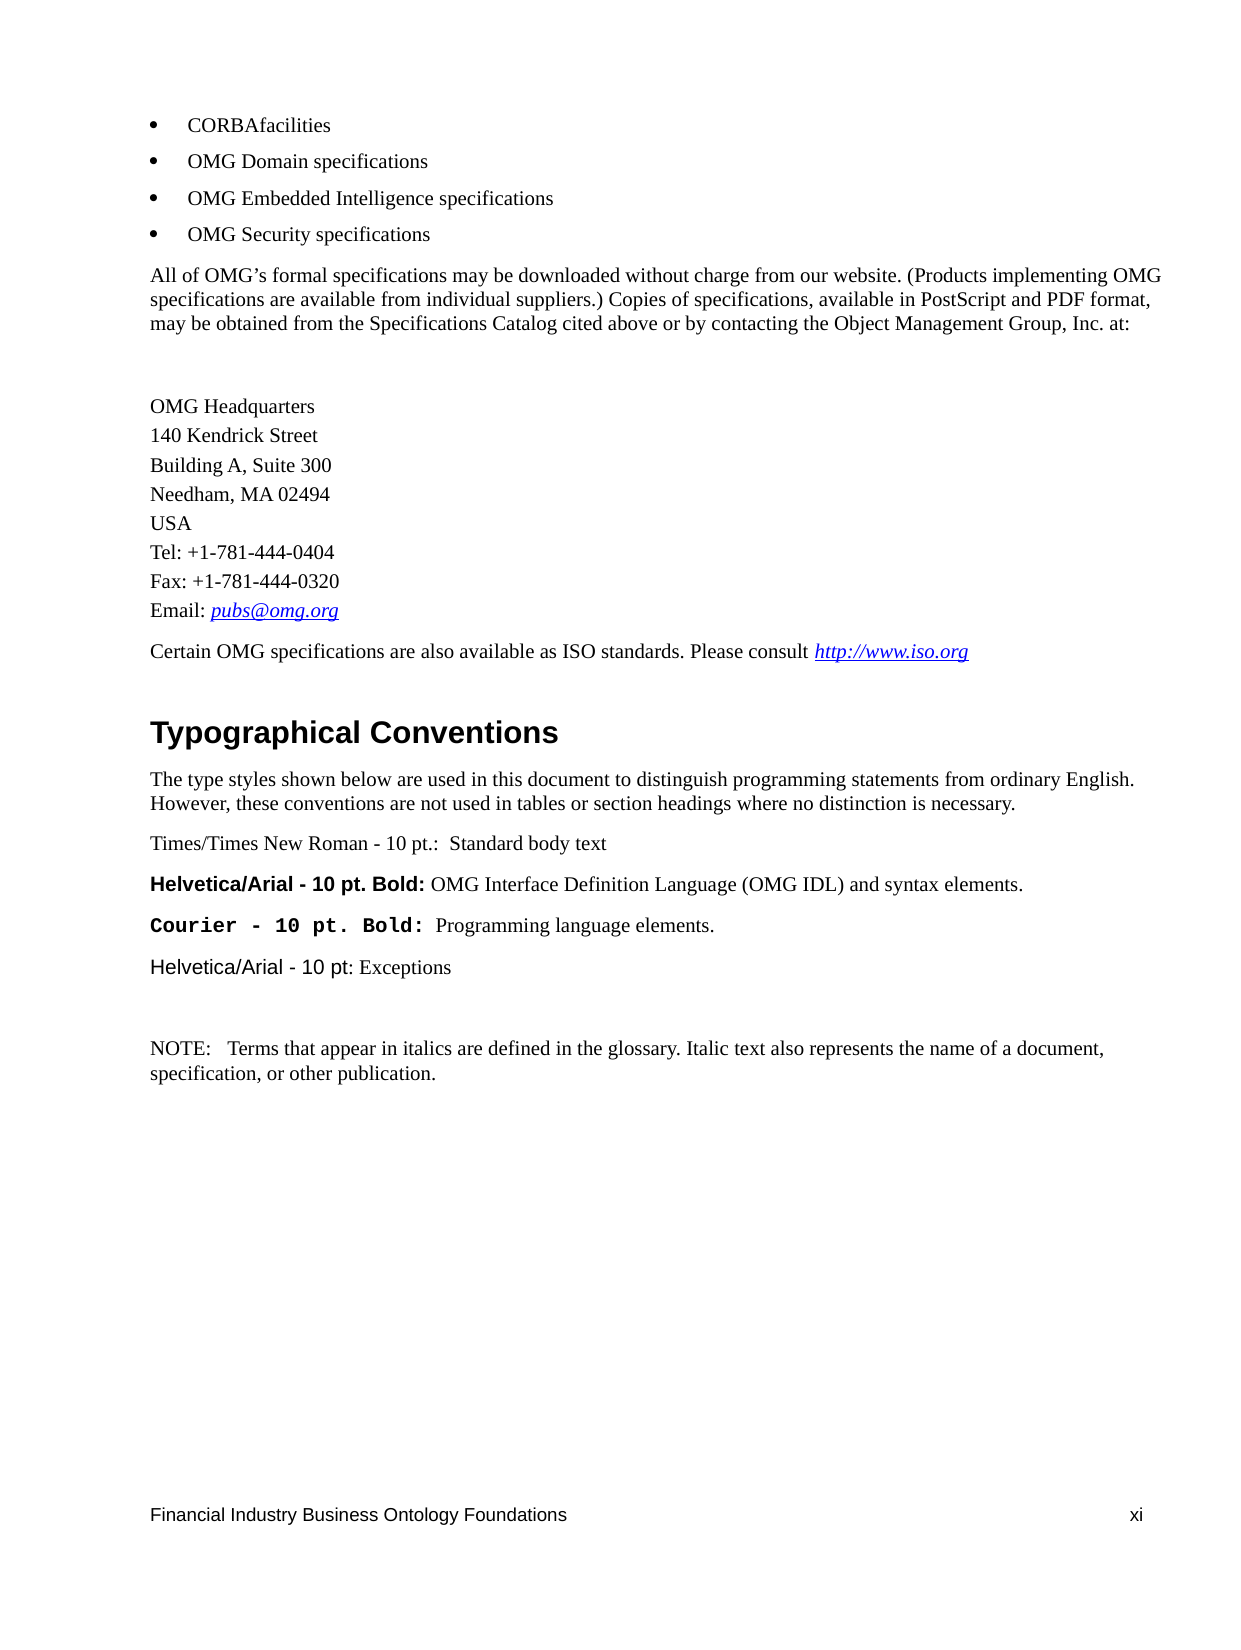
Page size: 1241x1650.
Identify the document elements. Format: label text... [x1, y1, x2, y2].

text OMG Security specifications [150, 222, 1152, 246]
text Courier - 10 pt. Bold: Programming language elements. [150, 913, 1165, 938]
text Typographical Conventions [150, 714, 1165, 750]
text CORBAfacilities [150, 112, 1152, 137]
text Helvetica/Arial - 10 pt. Bold: OMG Interface Definition Language (OMG IDL) and syntax elements. [150, 872, 1165, 896]
text Helvetica/Arial - 10 pt: Exceptions [150, 955, 1165, 979]
text All of OMG’s formal specifications may be downloaded without charge from our website. (Products implementing OMG specifications are available from individual suppliers.) Copies of specifications, available in PostScript and PDF format, may be obtained from the Specifications Catalog cited above or by contacting the Object Management Group, Inc. at: [150, 263, 1165, 335]
text OMG Headquarters 140 Kendrick Street Building A, Suite 300 Needham, MA 02494 USA Tel: +1-781-444-0404 Fax: +1-781-444-0320 Email: pubs@omg.org [150, 389, 1165, 622]
text Times/Times New Roman - 10 pt.: Standard body text [150, 831, 1165, 855]
text OMG Domain specifications [150, 149, 1152, 173]
text Certain OMG specifications are also available as ISO standards. Please consult http://www.iso.org [150, 639, 1165, 687]
text OMG Embedded Intelligence specifications [150, 186, 1152, 210]
text The type styles shown below are used in this document to distinguish programming statements from ordinary English. However, these conventions are not used in tables or section headings where no distinction is necessary. [150, 766, 1165, 814]
text NOTE: Terms that appear in italics are defined in the glossary. Italic text also represents the name of a document, specification, or other publication. [150, 1036, 1165, 1084]
